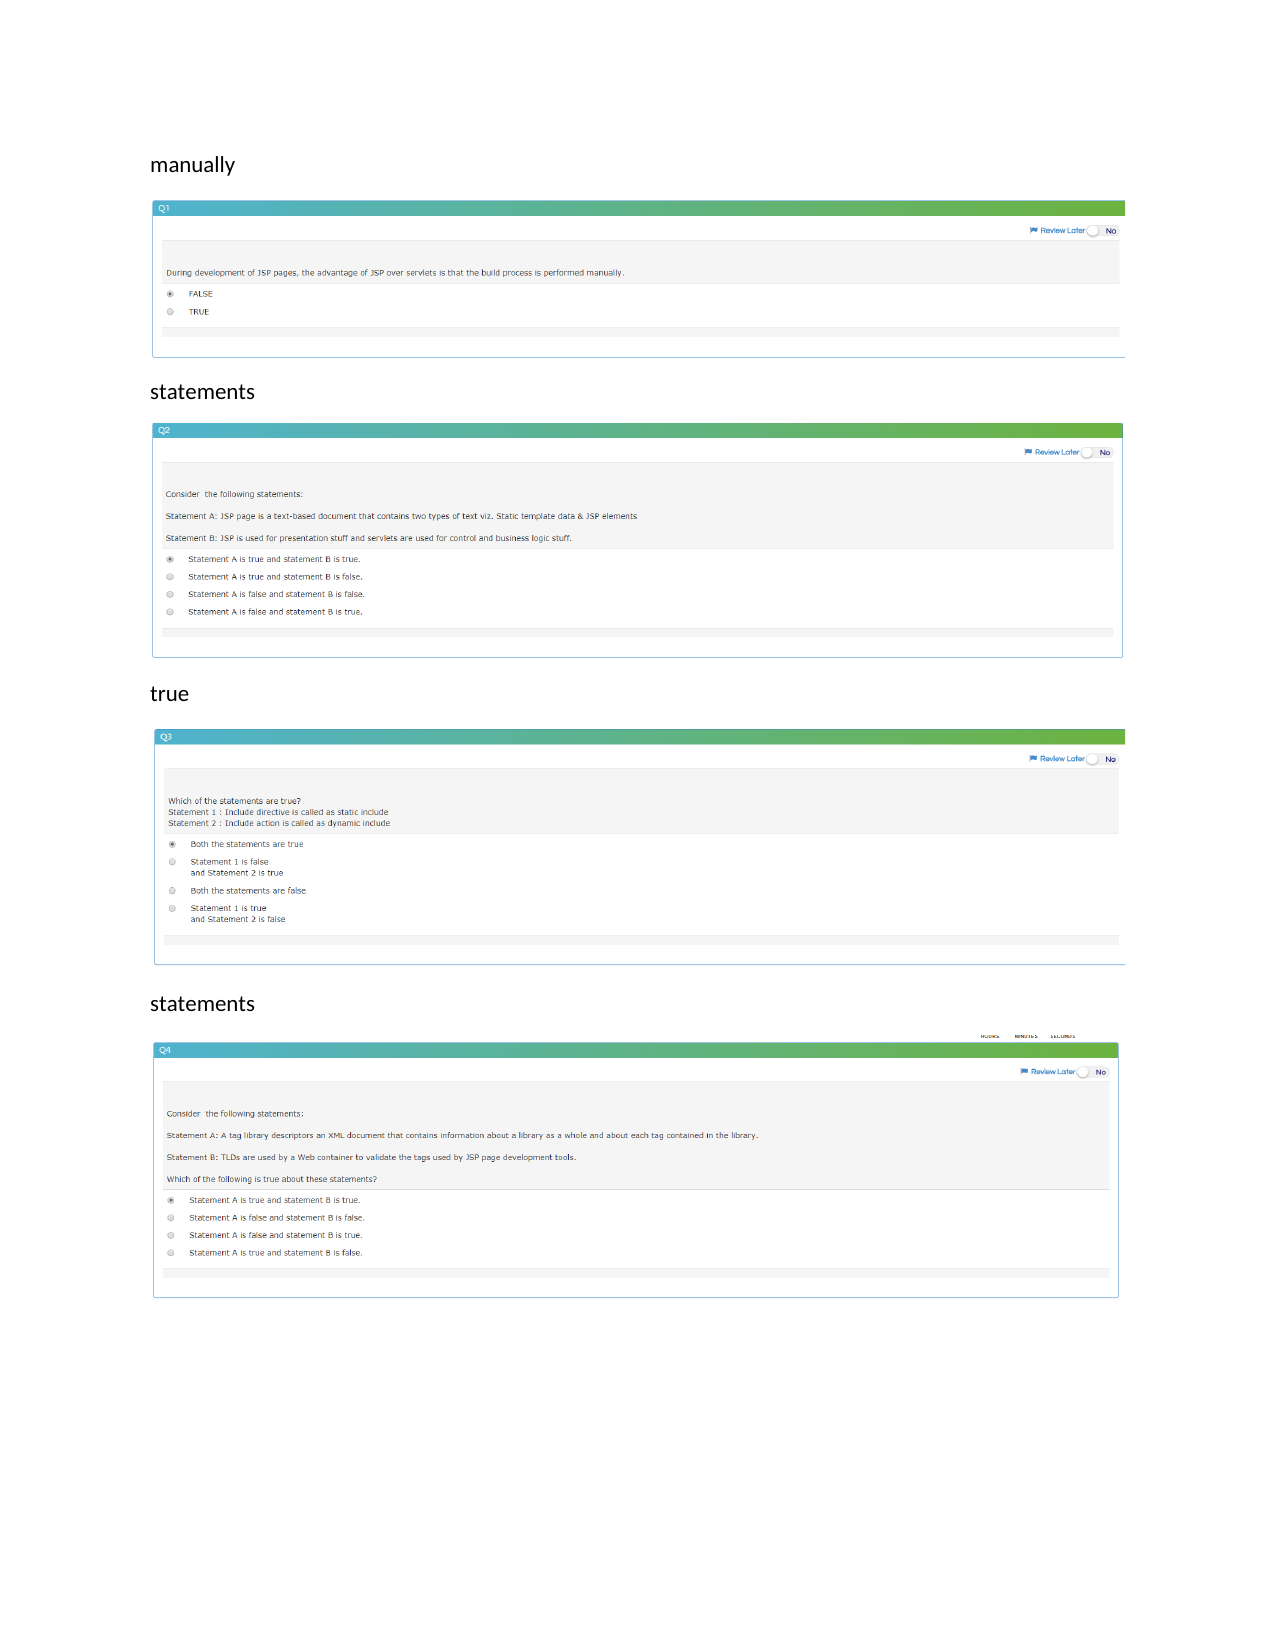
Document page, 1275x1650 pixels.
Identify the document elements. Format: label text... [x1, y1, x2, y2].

picture [150, 1035, 1125, 1310]
text manually [150, 150, 1125, 178]
text true [150, 679, 1125, 707]
picture [150, 196, 1125, 359]
picture [150, 423, 1125, 660]
text statements [150, 989, 1125, 1017]
text statements [150, 377, 1125, 405]
picture [150, 725, 1125, 971]
